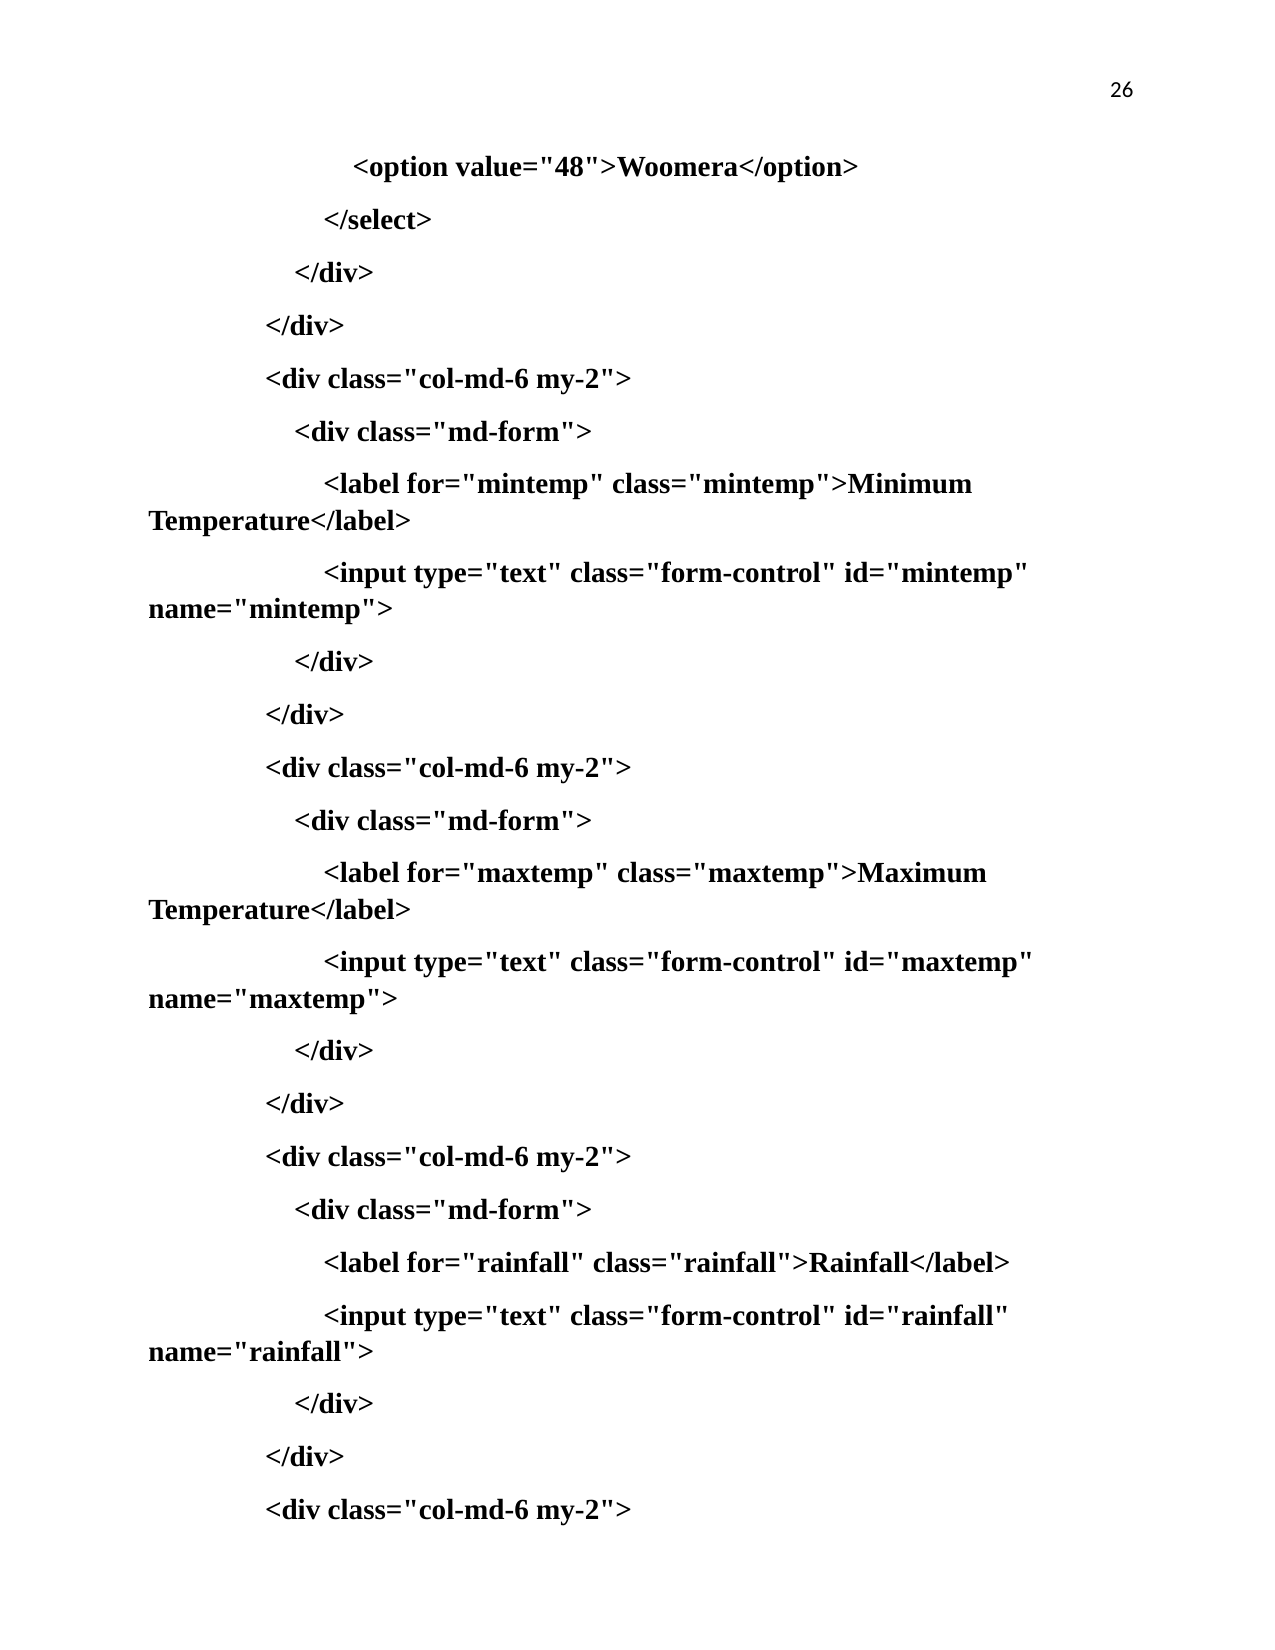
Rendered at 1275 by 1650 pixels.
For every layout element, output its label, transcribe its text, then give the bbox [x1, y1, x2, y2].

text <div class="md-form"> [148, 1192, 1133, 1226]
text <div class="col-md-6 my-2"> [148, 1139, 1133, 1173]
text <label for="rainfall" class="rainfall">Rainfall</label> [148, 1245, 1133, 1278]
text <div class="col-md-6 my-2"> [148, 750, 1133, 783]
text <input type="text" class="form-control" id="mintemp" name="mintemp"> [148, 555, 1133, 625]
text <input type="text" class="form-control" id="rainfall" name="rainfall"> [148, 1298, 1133, 1367]
text <div class="col-md-6 my-2"> [148, 361, 1133, 394]
text </div> [148, 1387, 1133, 1420]
text </div> [148, 1086, 1133, 1120]
text </div> [148, 1439, 1133, 1473]
text <label for="maxtemp" class="maxtemp">Maximum Temperature</label> [148, 856, 1133, 925]
text <div class="col-md-6 my-2"> [148, 1492, 1133, 1526]
text <div class="md-form"> [148, 803, 1133, 836]
text </div> [148, 1033, 1133, 1067]
text </select> [148, 202, 1133, 236]
text </div> [148, 255, 1133, 289]
text <input type="text" class="form-control" id="maxtemp" name="maxtemp"> [148, 944, 1133, 1014]
text <label for="mintemp" class="mintemp">Minimum Temperature</label> [148, 466, 1133, 536]
text <div class="md-form"> [148, 414, 1133, 447]
text </div> [148, 644, 1133, 678]
text </div> [148, 308, 1133, 342]
text <option value="48">Woomera</option> [148, 149, 1133, 183]
text </div> [148, 697, 1133, 731]
